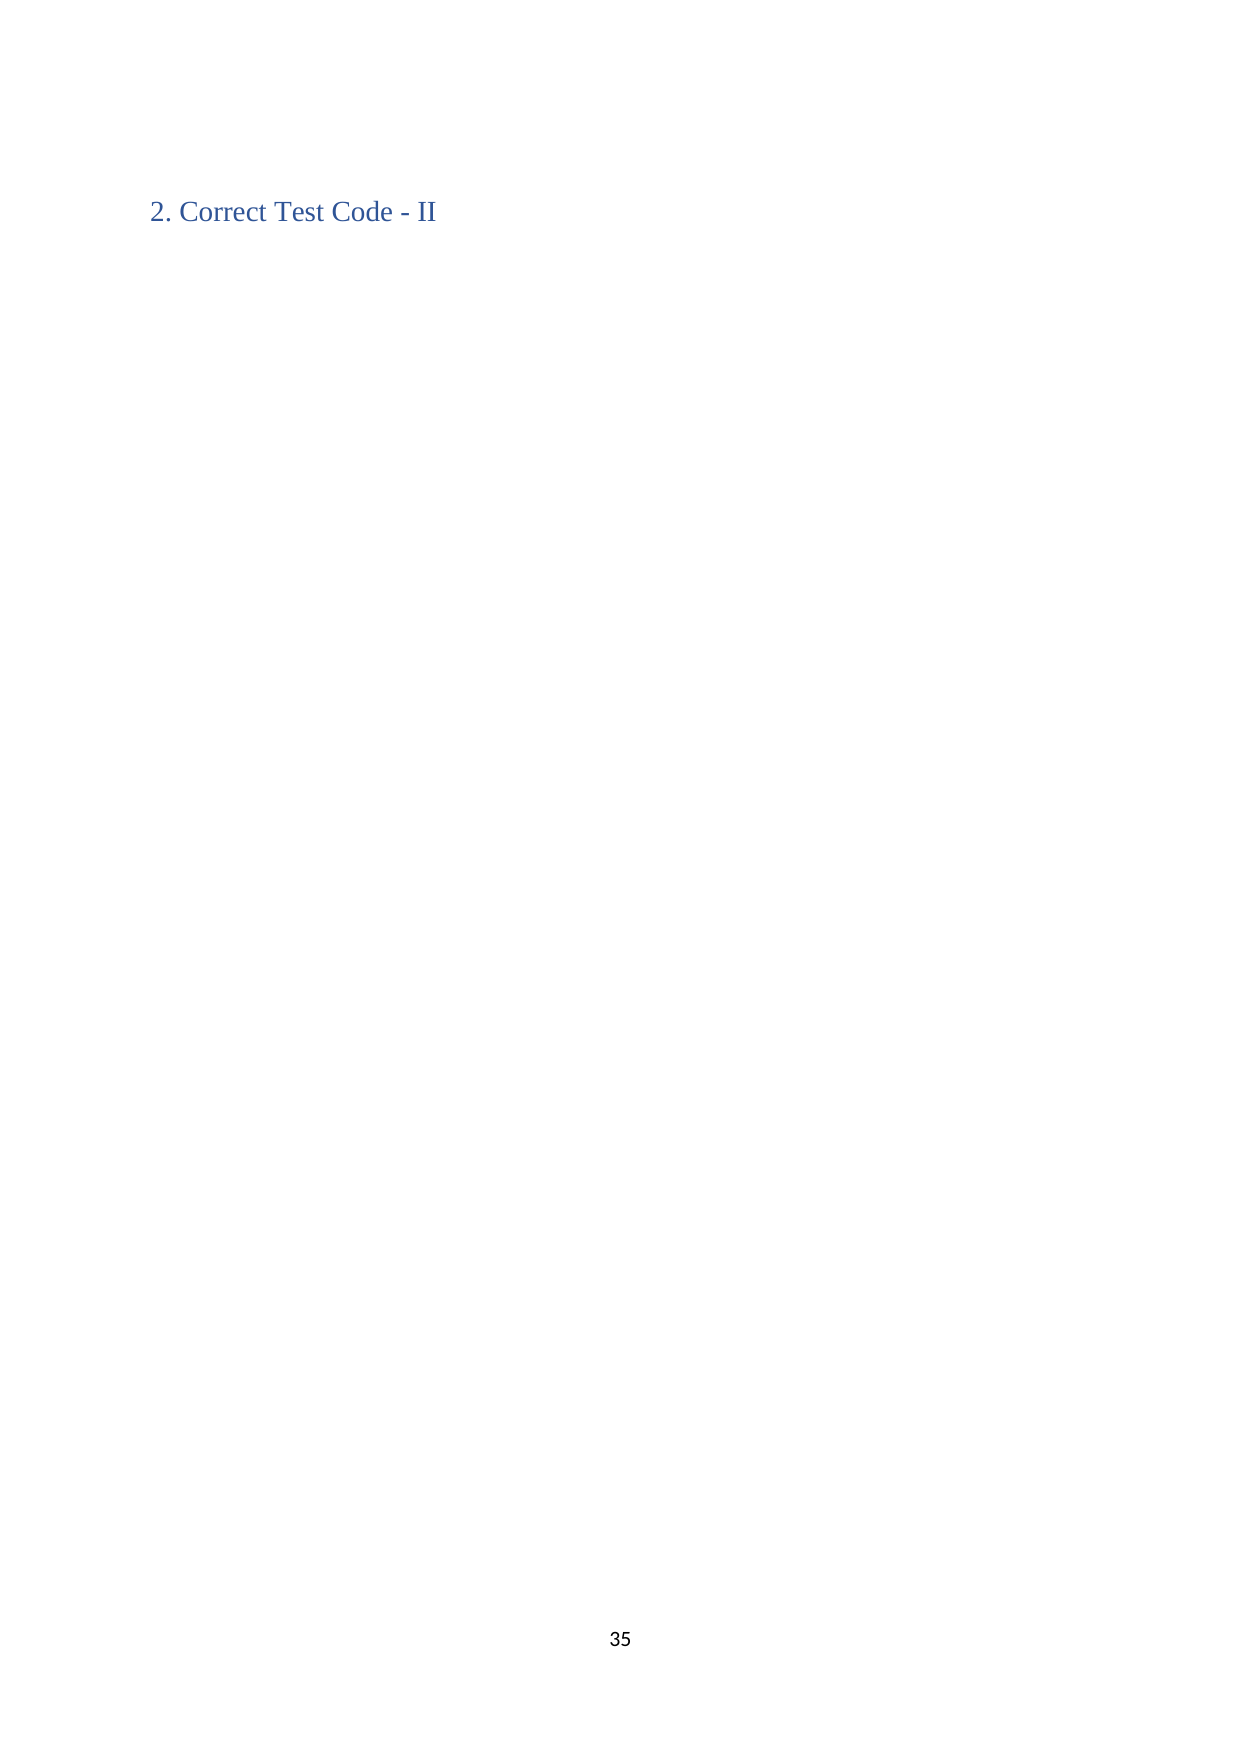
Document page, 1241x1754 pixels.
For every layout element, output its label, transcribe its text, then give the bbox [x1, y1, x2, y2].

subtitle 2. Correct Test Code - II [150, 194, 1090, 227]
